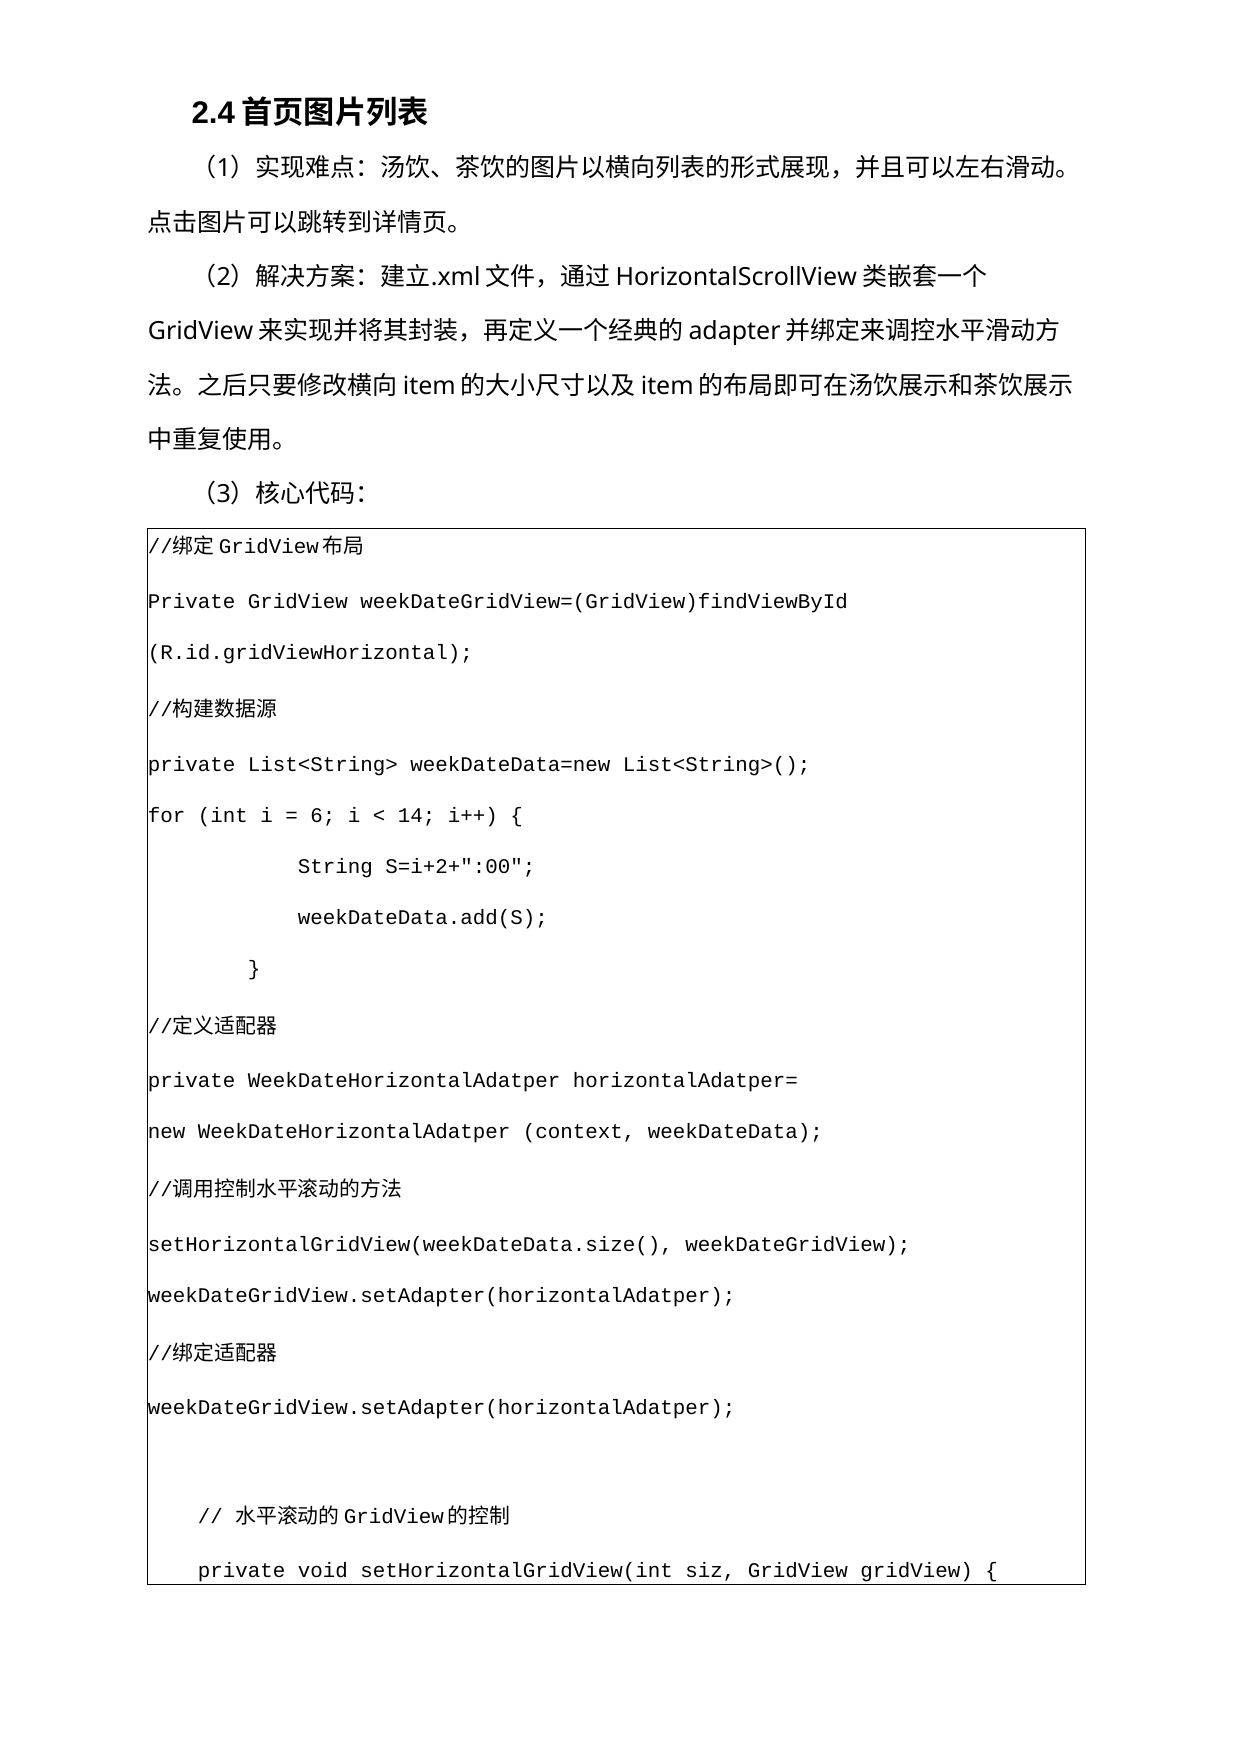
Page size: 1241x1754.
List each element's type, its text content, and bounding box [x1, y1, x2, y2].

list //绑定适配器 [148, 1335, 1085, 1366]
list private void setHorizontalGridView(int siz, GridView gridView) { [148, 1559, 1085, 1584]
list weekDateData.add(S); [148, 906, 1085, 931]
list new WeekDateHorizontalAdatper (context, weekDateData); [148, 1120, 1085, 1145]
list private List<String> weekDateData=new List<String>(); [148, 753, 1085, 778]
list weekDateGridView.setAdapter(horizontalAdatper); [148, 1396, 1085, 1421]
list for (int i = 6; i < 14; i++) { [148, 804, 1085, 829]
list 2.4首页图片列表 [148, 94, 1085, 130]
list //绑定GridView布局 [148, 529, 1085, 560]
list } [148, 957, 1085, 982]
list // 水平滚动的GridView的控制 [148, 1498, 1085, 1529]
list //定义适配器 [148, 1008, 1085, 1039]
list （2）解决方案：建立.xml文件，通过HorizontalScrollView类嵌套一个GridView来实现并将其封装，再定义一个经典的adapter并绑定来调控水平滑动方法。之后只要修改横向item的大小尺寸以及item的布局即可在汤饮展示和茶饮展示中重复使用。 [148, 256, 1085, 456]
list weekDateGridView.setAdapter(horizontalAdatper); [148, 1284, 1085, 1308]
list Private GridView weekDateGridView=(GridView)findViewById [148, 589, 1085, 614]
list （1）实现难点：汤饮、茶饮的图片以横向列表的形式展现，并且可以左右滑动。点击图片可以跳转到详情页。 [148, 148, 1085, 238]
list String S=i+2+":00"; [148, 855, 1085, 880]
list setHorizontalGridView(weekDateData.size(), weekDateGridView); [148, 1233, 1085, 1257]
list //调用控制水平滚动的方法 [148, 1171, 1085, 1203]
list （3）核心代码： [148, 474, 1085, 510]
list (R.id.gridViewHorizontal); [148, 641, 1085, 665]
list //构建数据源 [148, 692, 1085, 723]
list private WeekDateHorizontalAdatper horizontalAdatper= [148, 1069, 1085, 1094]
